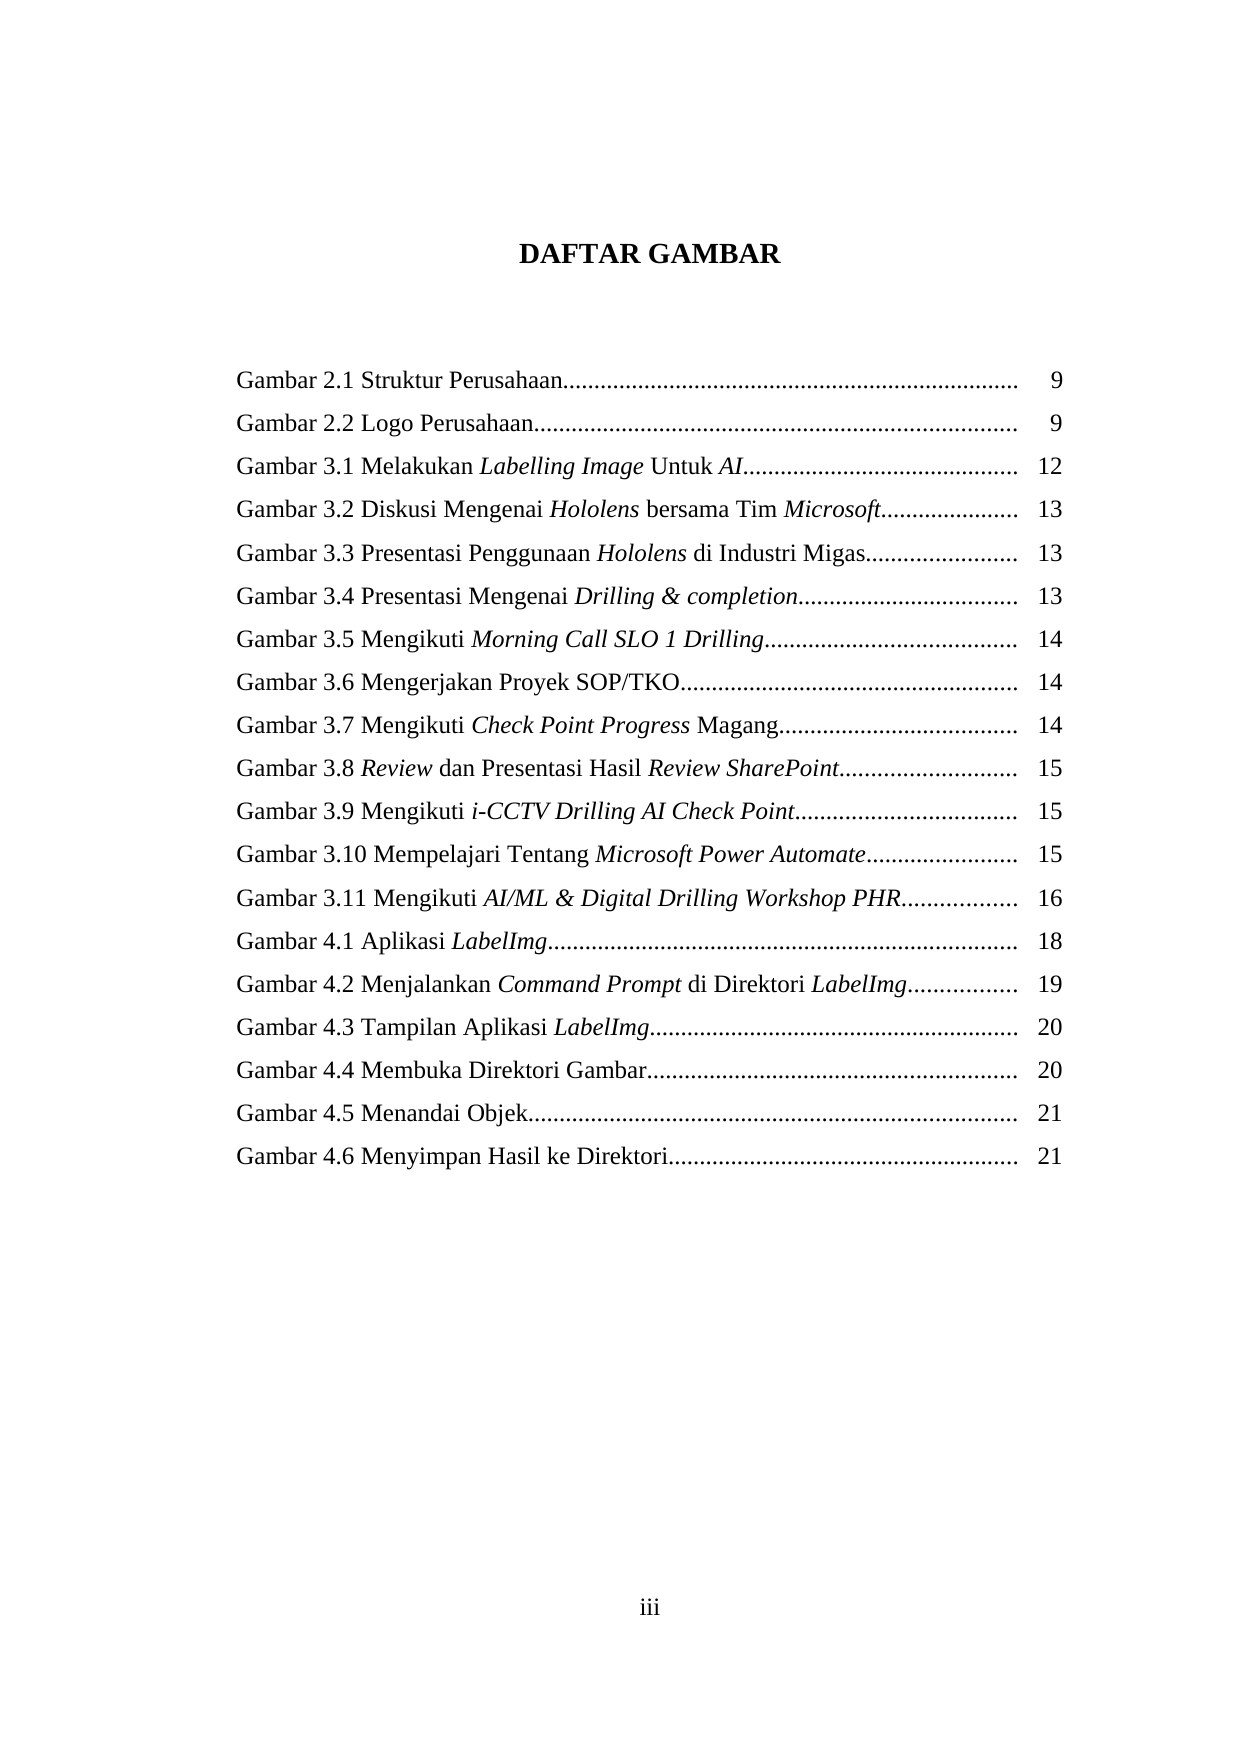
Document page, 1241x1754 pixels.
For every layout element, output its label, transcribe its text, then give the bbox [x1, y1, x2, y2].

text Gambar 4.2 Menjalankan Command Prompt di Direktori LabelImg 19 [236, 969, 1063, 998]
text Gambar 3.1 Melakukan Labelling Image Untuk AI 12 [236, 451, 1063, 480]
text Gambar 3.9 Mengikuti i-CCTV Drilling AI Check Point 15 [236, 796, 1063, 825]
text Gambar 3.3 Presentasi Penggunaan Hololens di Industri Migas 13 [236, 538, 1063, 566]
text Gambar 3.2 Diskusi Mengenai Hololens bersama Tim Microsoft 13 [236, 494, 1063, 523]
subtitle DAFTAR GAMBAR [236, 236, 1063, 270]
text Gambar 3.4 Presentasi Mengenai Drilling & completion 13 [236, 581, 1063, 609]
text Gambar 2.2 Logo Perusahaan 9 [236, 408, 1063, 437]
text Gambar 3.7 Mengikuti Check Point Progress Magang 14 [236, 710, 1063, 739]
text Gambar 4.4 Membuka Direktori Gambar 20 [236, 1055, 1063, 1084]
text Gambar 3.8 Review dan Presentasi Hasil Review SharePoint 15 [236, 753, 1063, 782]
text Gambar 4.3 Tampilan Aplikasi LabelImg 20 [236, 1012, 1063, 1041]
text Gambar 4.1 Aplikasi LabelImg 18 [236, 926, 1063, 954]
text Gambar 3.11 Mengikuti AI/ML & Digital Drilling Workshop PHR 16 [236, 883, 1063, 911]
text Gambar 3.10 Mempelajari Tentang Microsoft Power Automate 15 [236, 839, 1063, 868]
text Gambar 3.6 Mengerjakan Proyek SOP/TKO 14 [236, 667, 1063, 696]
text Gambar 4.5 Menandai Objek 21 [236, 1098, 1063, 1127]
text Gambar 4.6 Menyimpan Hasil ke Direktori 21 [236, 1141, 1063, 1170]
text Gambar 3.5 Mengikuti Morning Call SLO 1 Drilling 14 [236, 624, 1063, 653]
text Gambar 2.1 Struktur Perusahaan 9 [236, 365, 1063, 394]
